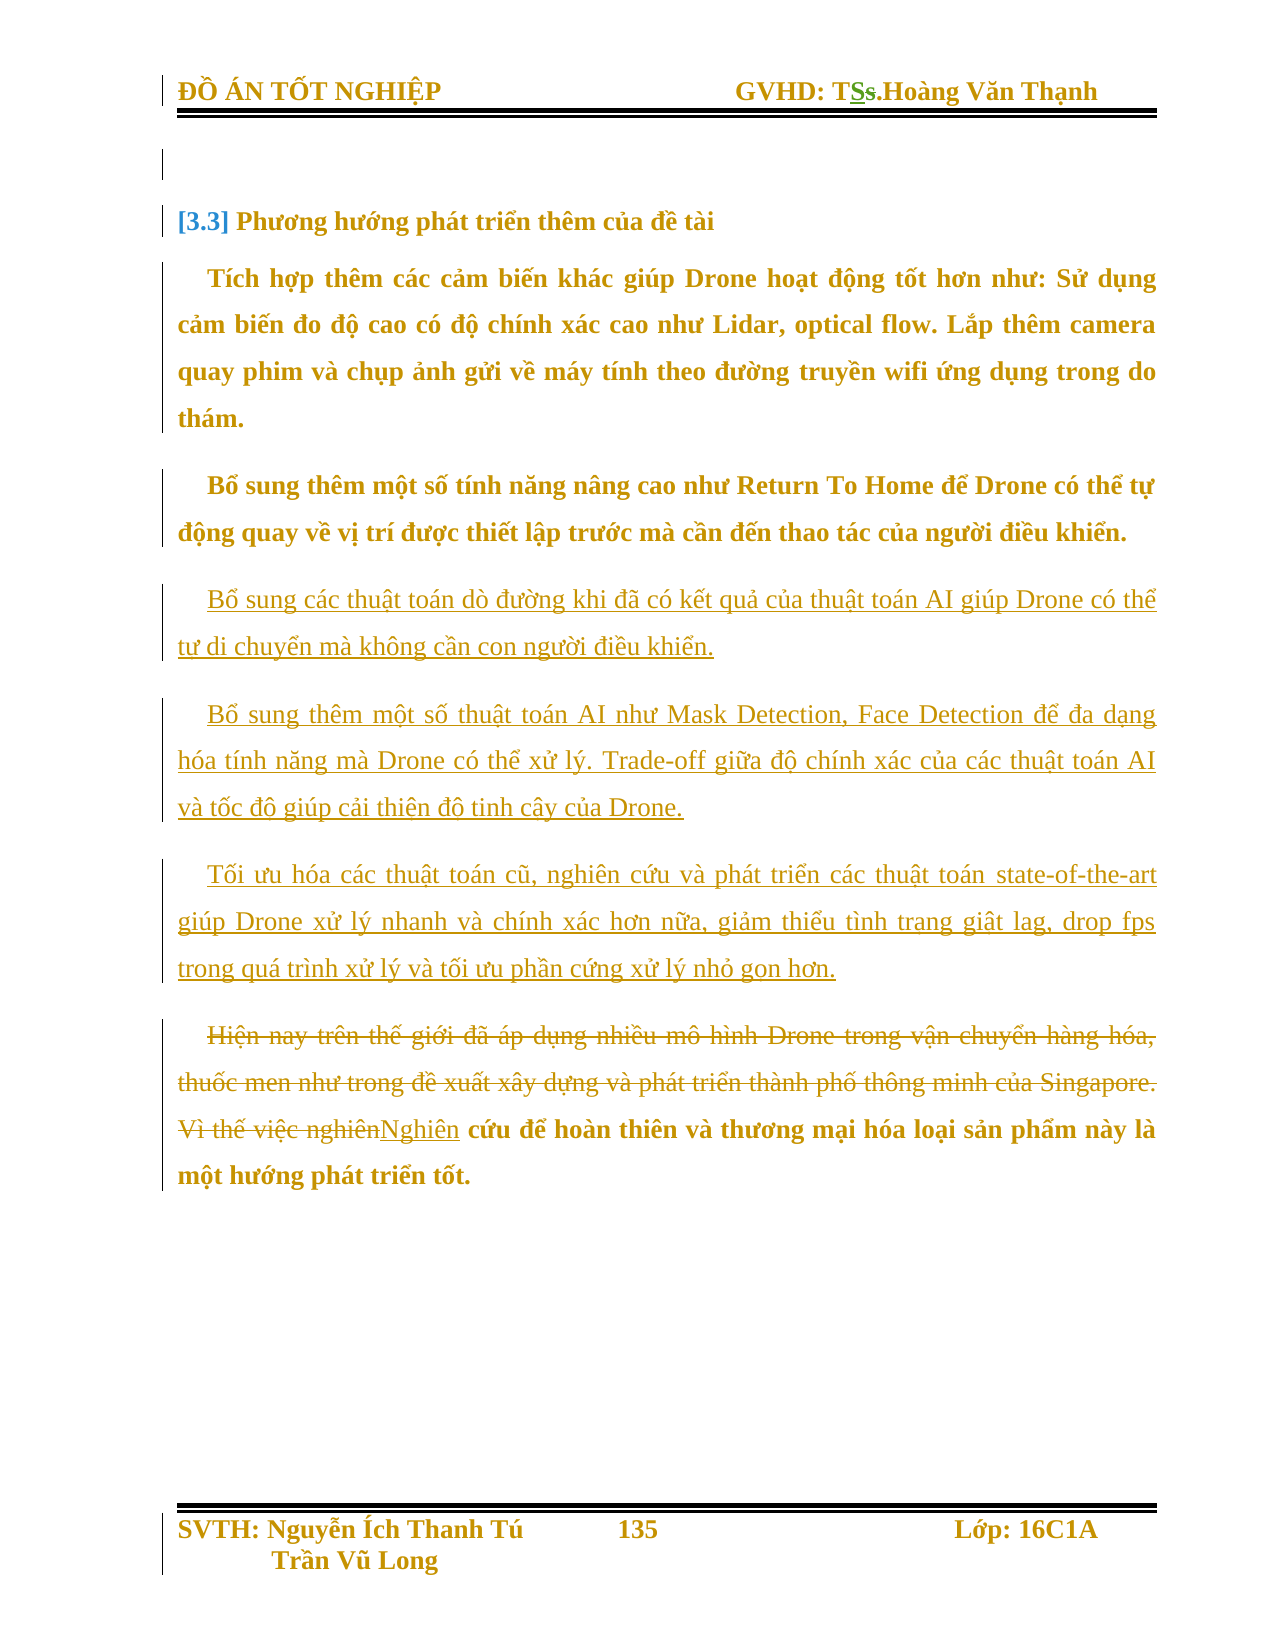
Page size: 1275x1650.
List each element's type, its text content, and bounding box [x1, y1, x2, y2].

text Bổ sung thêm một số tính năng nâng cao như Return To Home để Drone có thể tự động quay về vị trí được thiết lập trước mà cần đến thao tác của người điều khiển. [177, 469, 1157, 547]
list Phương hướng phát triển thêm của đề tài [177, 205, 1157, 237]
text cứu để hoàn thiên và thương mại hóa loại sản phẩm này là một hướng phát triển tốt. [177, 1019, 1157, 1083]
text Tích hợp thêm các cảm biến khác giúp Drone hoạt động tốt hơn như: Sử dụng cảm biến đo độ cao có độ chính xác cao như Lidar, optical flow. Lắp thêm camera quay phim và chụp ảnh gửi về máy tính theo đường truyền wifi ứng dụng trong do thám. [177, 262, 1157, 433]
text cứu để hoàn thiên và thương mại hóa loại sản phẩm này là một hướng phát triển tốt. [177, 1084, 1157, 1191]
